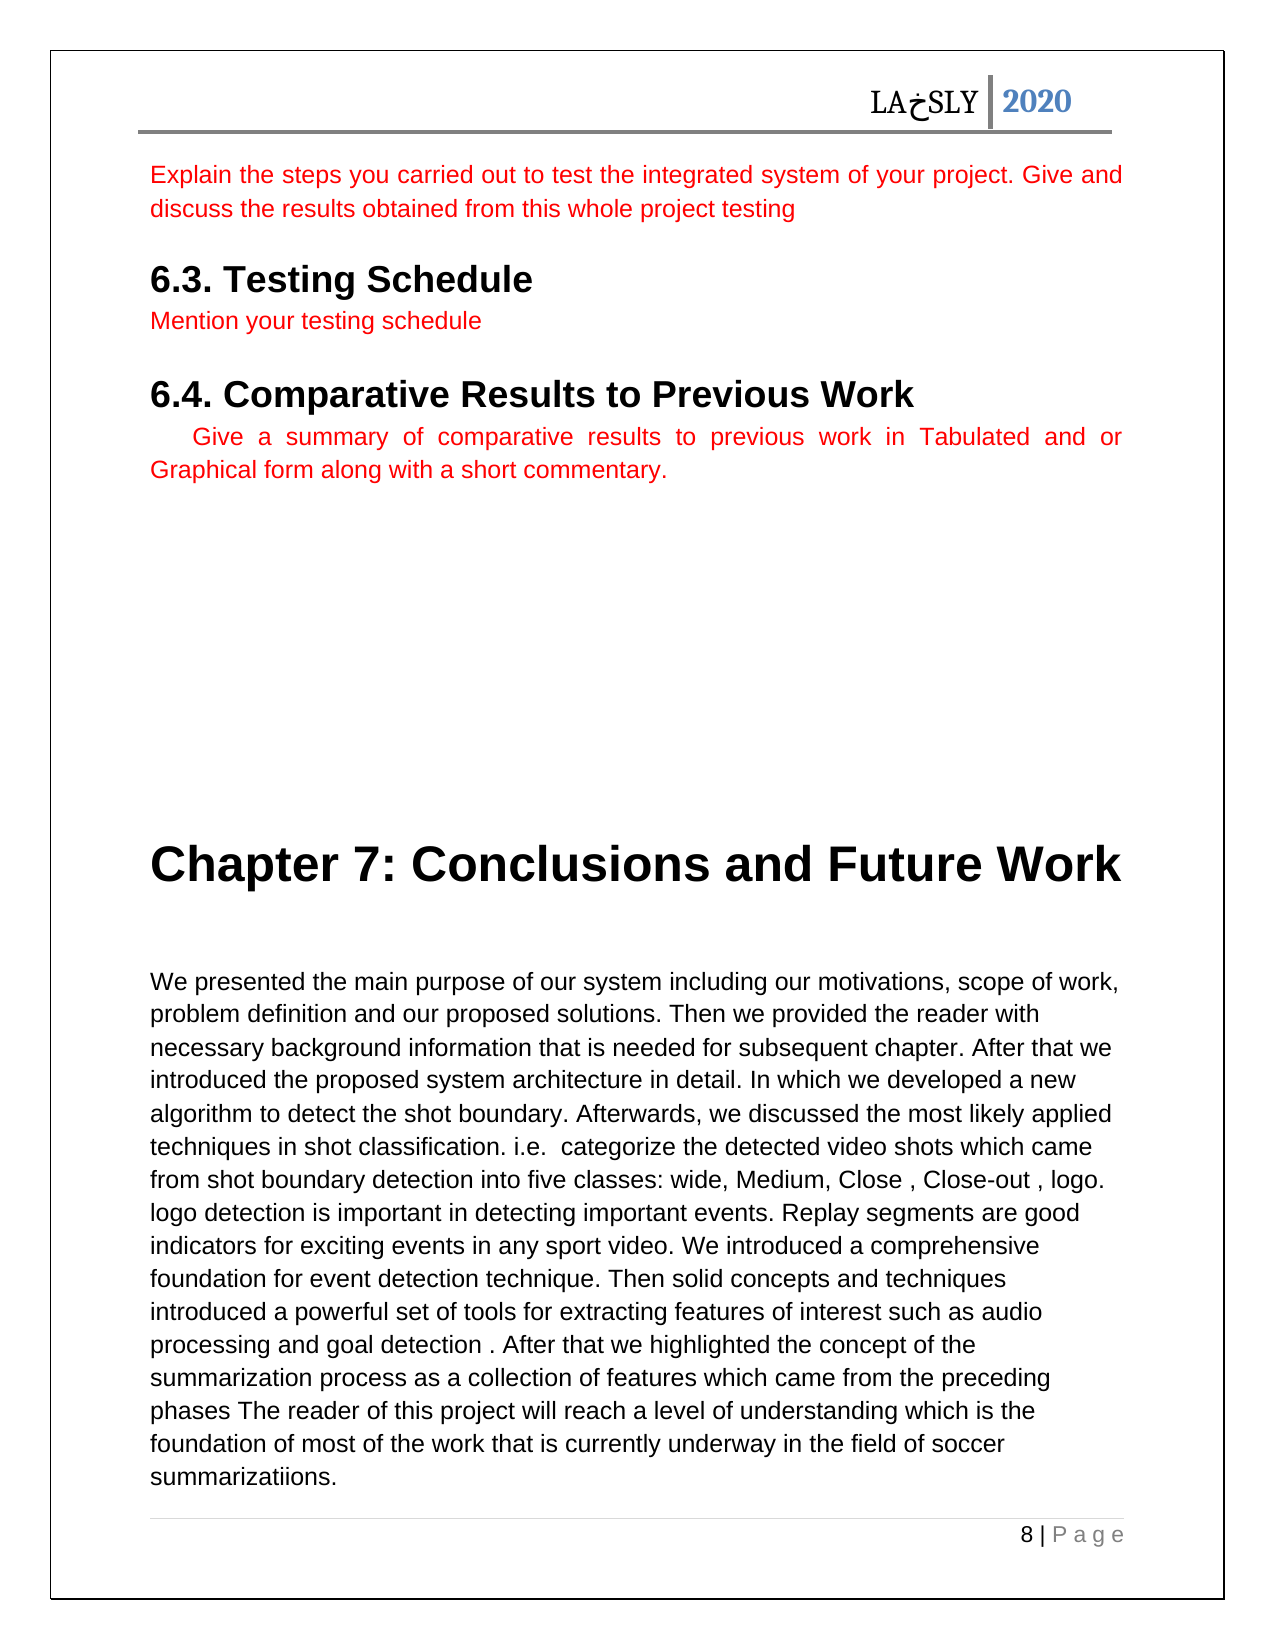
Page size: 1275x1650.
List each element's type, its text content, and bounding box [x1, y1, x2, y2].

text We presented the main purpose of our system including our motivations, scope of work, problem definition and our proposed solutions. Then we provided the reader with necessary background information that is needed for subsequent chapter. After that we introduced the proposed system architecture in detail. In which we developed a new algorithm to detect the shot boundary. Afterwards, we discussed the most likely applied techniques in shot classification. i.e. categorize the detected video shots which came from shot boundary detection into five classes: wide, Medium, Close , Close-out , logo. logo detection is important in detecting important events. Replay segments are good indicators for exciting events in any sport video. We introduced a comprehensive foundation for event detection technique. Then solid concepts and techniques introduced a powerful set of tools for extracting features of interest such as audio processing and goal detection . After that we highlighted the concept of the summarization process as a collection of features which came from the preceding phases The reader of this project will reach a level of understanding which is the foundation of most of the work that is currently underway in the field of soccer summarizatiions. [150, 966, 1124, 1491]
text Give a summary of comparative results to previous work in Tabulated and or Graphical form along with a short commentary. [150, 422, 1124, 484]
text 6.4. Comparative Results to Previous Work [150, 372, 1124, 416]
text Chapter 7: Conclusions and Future Work [150, 834, 1124, 892]
text Explain the steps you carried out to test the integrated system of your project. Give and discuss the results obtained from this whole project testing [150, 161, 1124, 222]
text 6.3. Testing Schedule [150, 257, 1124, 300]
text Mention your testing schedule [150, 306, 1124, 335]
